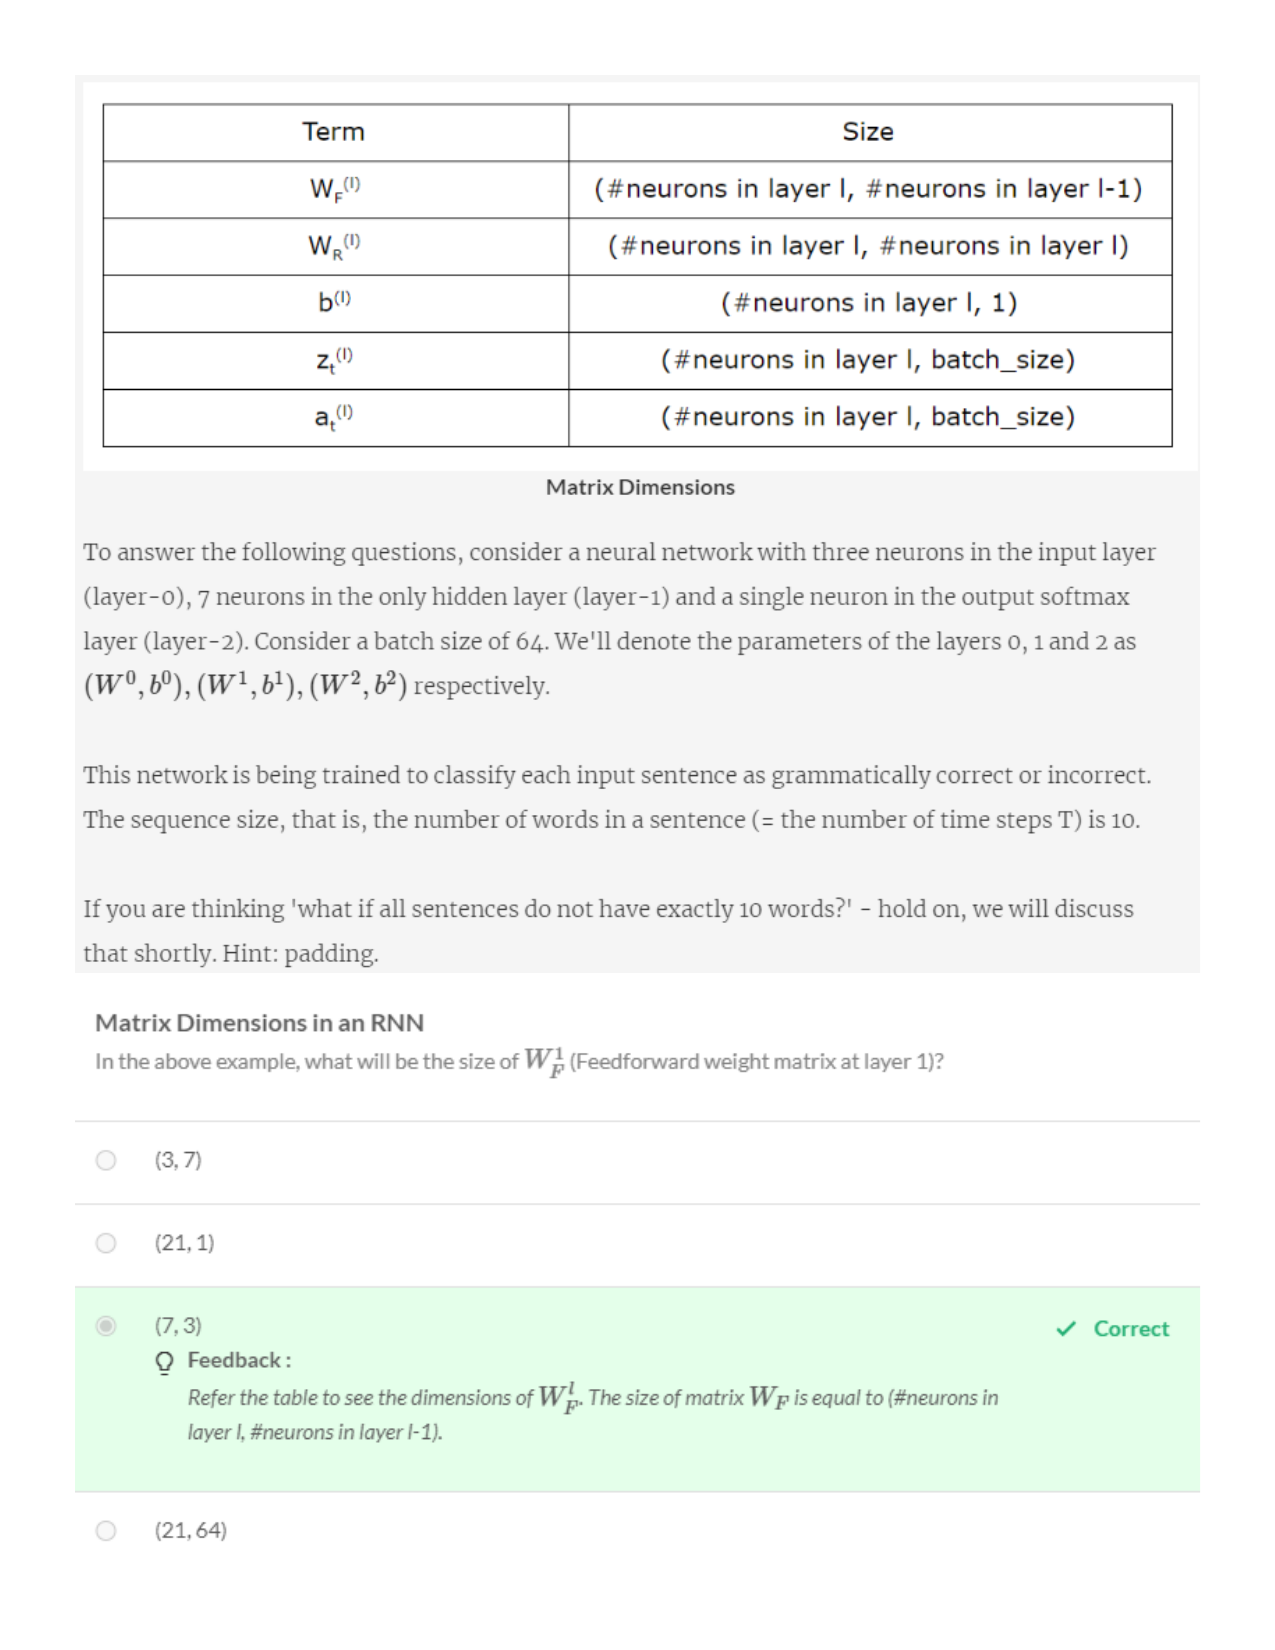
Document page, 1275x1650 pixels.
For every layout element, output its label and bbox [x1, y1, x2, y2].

picture [75, 991, 1200, 1560]
picture [75, 75, 1200, 973]
